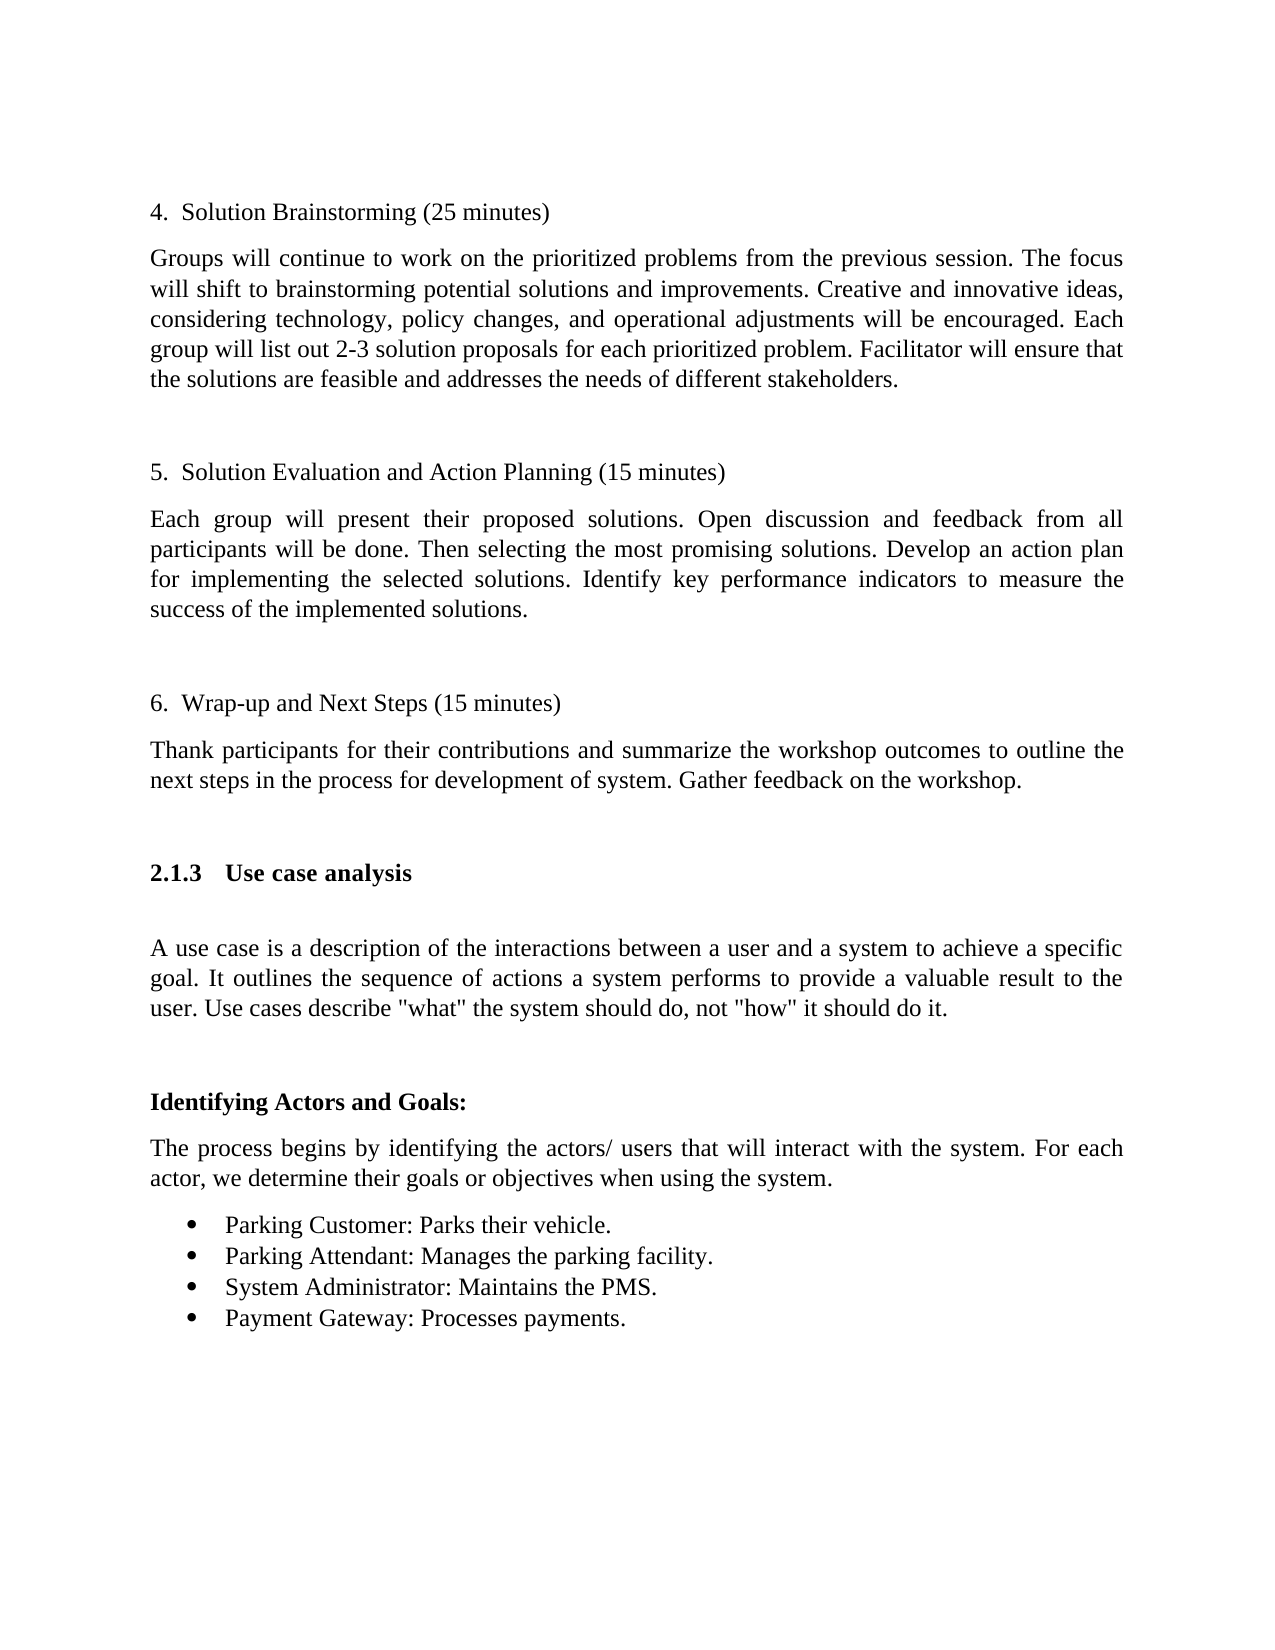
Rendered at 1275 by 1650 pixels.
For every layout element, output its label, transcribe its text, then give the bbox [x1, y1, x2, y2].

list Parking Customer: Parks their vehicle. [187, 1210, 1125, 1239]
text 5. Solution Evaluation and Action Planning (15 minutes) [150, 457, 1125, 486]
text Each group will present their proposed solutions. Open discussion and feedback from all participants will be done. Then selecting the most promising solutions. Develop an action plan for implementing the selected solutions. Identify key performance indicators to measure the success of the implemented solutions. [150, 504, 1125, 623]
text 4. Solution Brainstorming (25 minutes) [150, 197, 1125, 226]
list System Administrator: Maintains the PMS. [187, 1272, 1125, 1301]
text 6. Wrap-up and Next Steps (15 minutes) [150, 688, 1125, 717]
list Payment Gateway: Processes payments. [187, 1303, 1125, 1332]
text The process begins by identifying the actors/ users that will interact with the system. For each actor, we determine their goals or objectives when using the system. [150, 1133, 1125, 1192]
text Identifying Actors and Goals: [150, 1087, 1125, 1115]
text Thank participants for their contributions and summarize the workshop outcomes to outline the next steps in the process for development of system. Gather feedback on the workshop. [150, 735, 1125, 794]
text A use case is a description of the interactions between a user and a system to achieve a specific goal. It outlines the sequence of actions a system performs to provide a valuable result to the user. Use cases describe "what" the system should do, not "how" it should do it. [150, 933, 1125, 1022]
subtitle Use case analysis [150, 858, 1125, 887]
list Parking Attendant: Manages the parking facility. [187, 1241, 1125, 1270]
text Groups will continue to work on the prioritized problems from the previous session. The focus will shift to brainstorming potential solutions and improvements. Creative and innovative ideas, considering technology, policy changes, and operational adjustments will be encouraged. Each group will list out 2-3 solution proposals for each prioritized problem. Facilitator will ensure that the solutions are feasible and addresses the needs of different stakeholders. [150, 243, 1125, 393]
